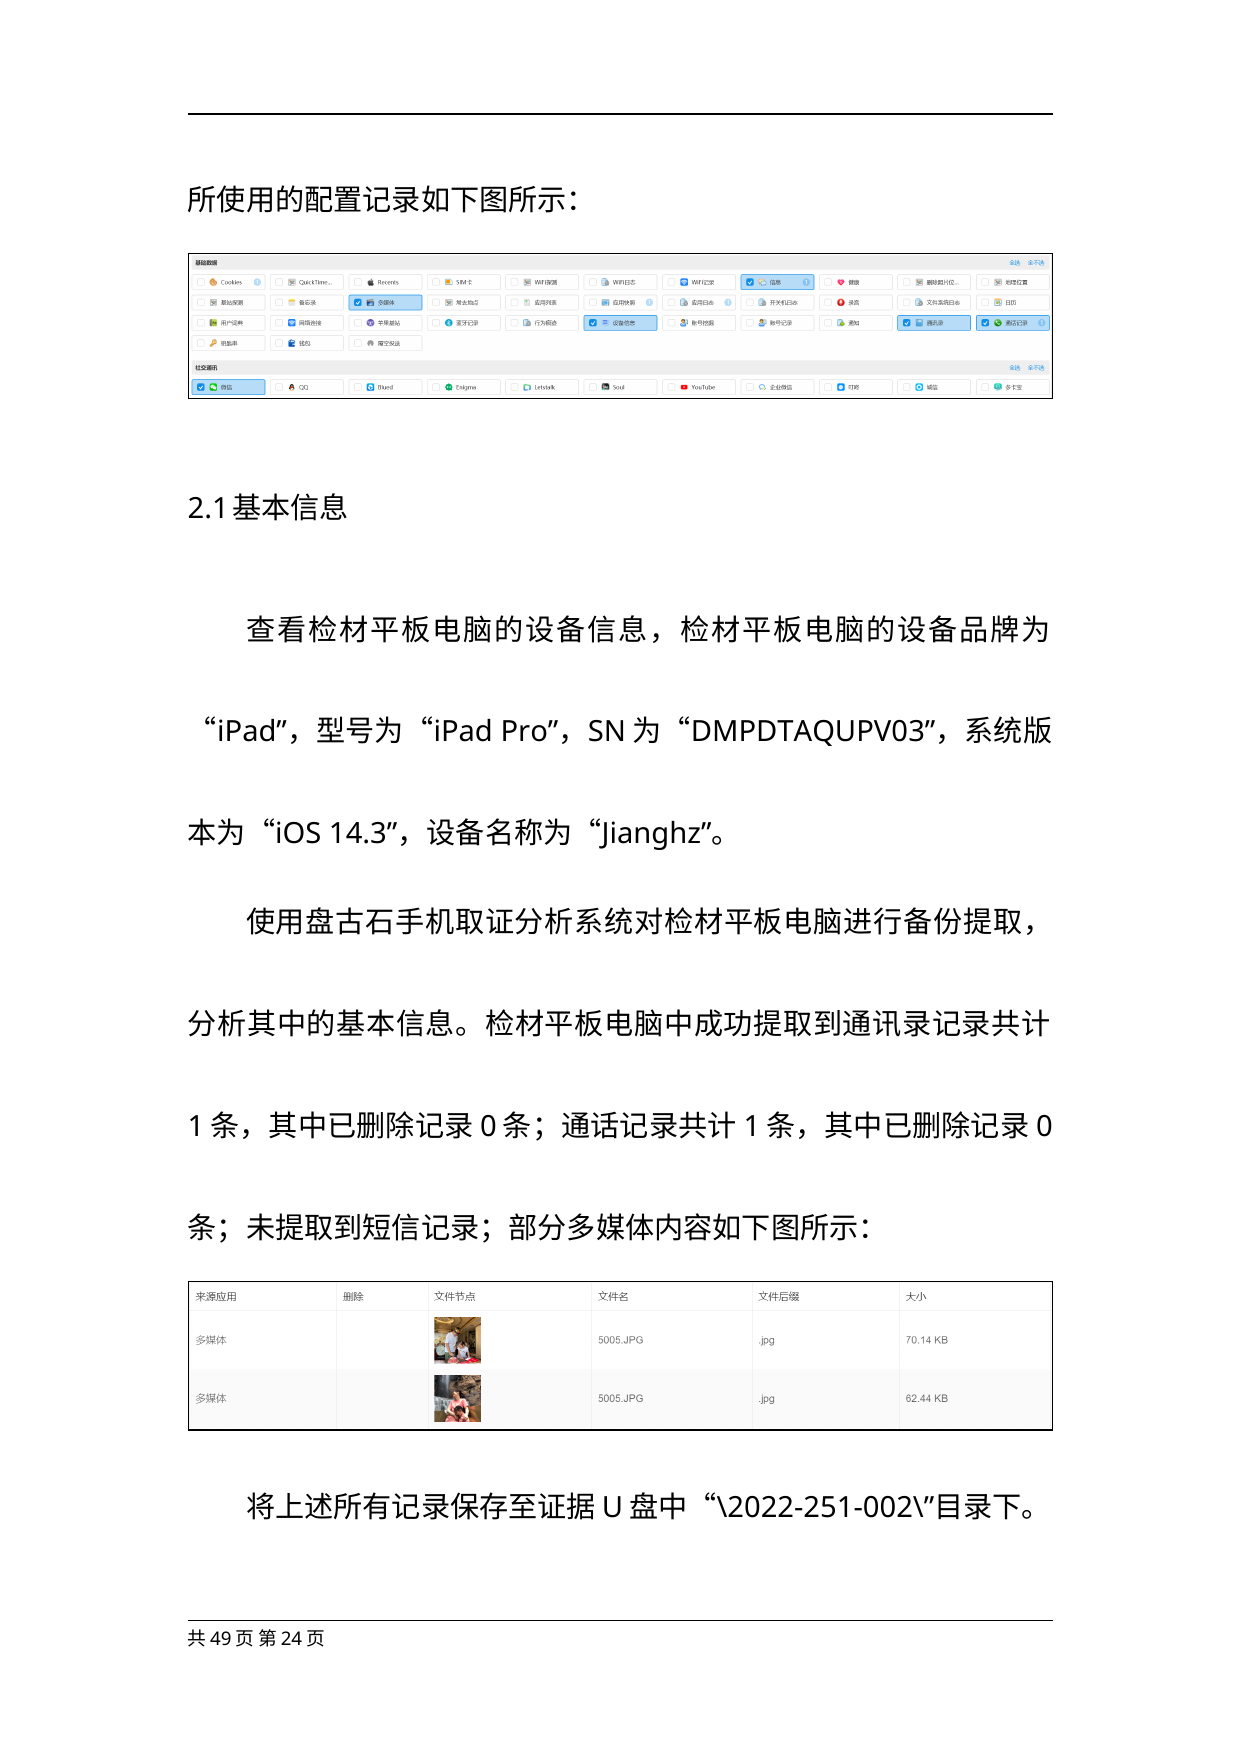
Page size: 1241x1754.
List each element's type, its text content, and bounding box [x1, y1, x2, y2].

text 将上述所有记录保存至证据U盘中“\2022-251-002\”目录下。 [187, 1471, 1053, 1538]
picture [189, 1282, 1052, 1429]
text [187, 164, 1053, 232]
text 查看检材平板电脑的设备信息，检材平板电脑的设备品牌为“iPad”，型号为“iPad Pro”，SN为“DMPDTAQUPV03”，系统版本为“iOS 14.3”，设备名称为“Jianghz”。 [187, 593, 1053, 865]
picture [189, 254, 1052, 398]
text 基本信息 [187, 472, 1053, 539]
text 使用盘古石手机取证分析系统对检材平板电脑进行备份提取，分析其中的基本信息。检材平板电脑中成功提取到通讯录记录共计1条，其中已删除记录0条；通话记录共计1条，其中已删除记录0条；未提取到短信记录；部分多媒体内容如下图所示： [187, 886, 1053, 1260]
